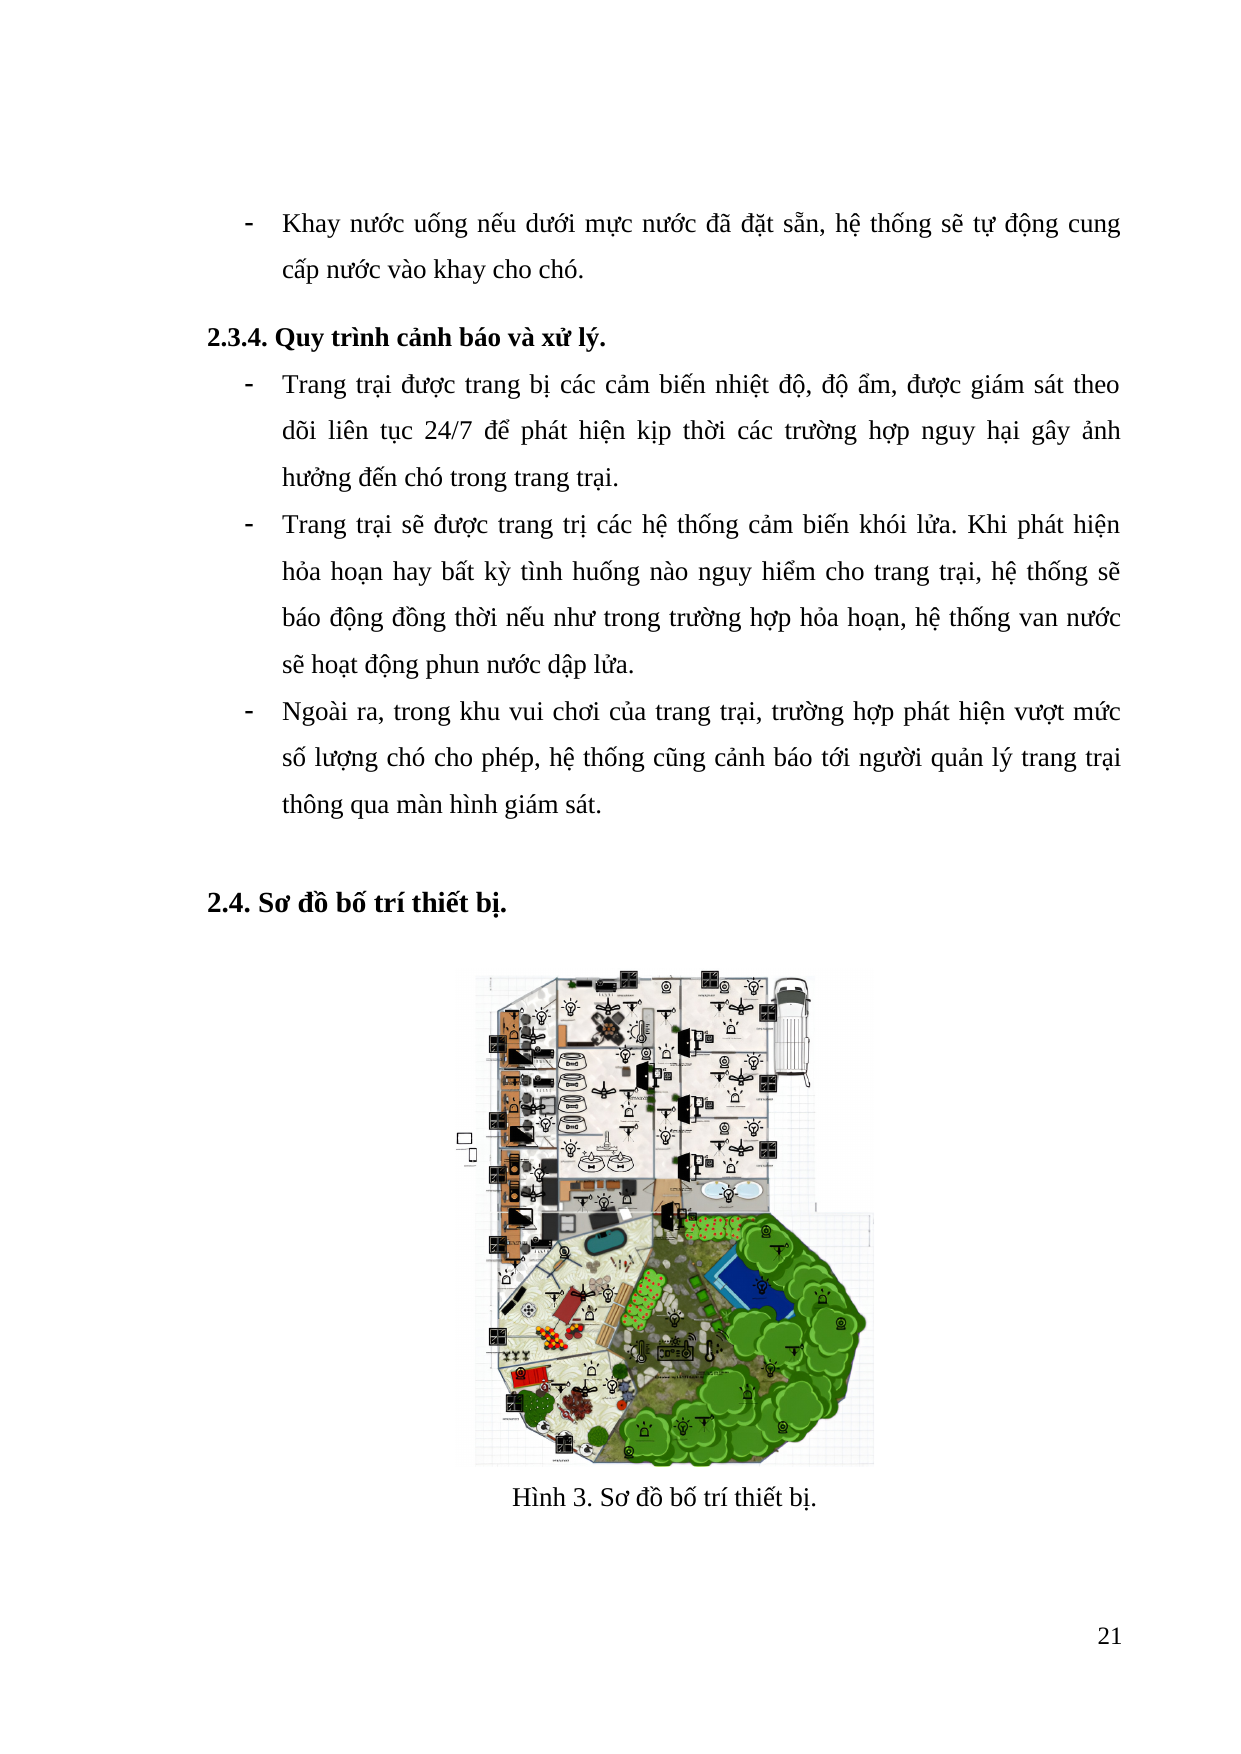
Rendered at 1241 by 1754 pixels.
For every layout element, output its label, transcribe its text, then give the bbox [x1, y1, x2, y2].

picture [454, 968, 875, 1467]
subtitle 2.4. Sơ đồ bố trí thiết bị. [207, 885, 1122, 918]
list Khay nước uống nếu dưới mực nước đã đặt sẵn, hệ thống sẽ tự động cung cấp nước vào khay cho chó. [244, 207, 1122, 285]
subtitle 2.3.4. Quy trình cảnh báo và xử lý. [207, 321, 1122, 352]
list Trang trại sẽ được trang trị các hệ thống cảm biến khói lửa. Khi phát hiện hỏa hoạn hay bất kỳ tình huống nào nguy hiểm cho trang trại, hệ thống sẽ báo động đồng thời nếu như trong trường hợp hỏa hoạn, hệ thống van nước sẽ hoạt động phun nước dập lửa. [244, 508, 1122, 679]
list Trang trại được trang bị các cảm biến nhiệt độ, độ ẩm, được giám sát theo dõi liên tục 24/7 để phát hiện kịp thời các trường hợp nguy hại gây ảnh hưởng đến chó trong trang trại. [244, 368, 1122, 492]
list Ngoài ra, trong khu vui chơi của trang trại, trường hợp phát hiện vượt mức số lượng chó cho phép, hệ thống cũng cảnh báo tới người quản lý trang trại thông qua màn hình giám sát. [244, 694, 1122, 819]
